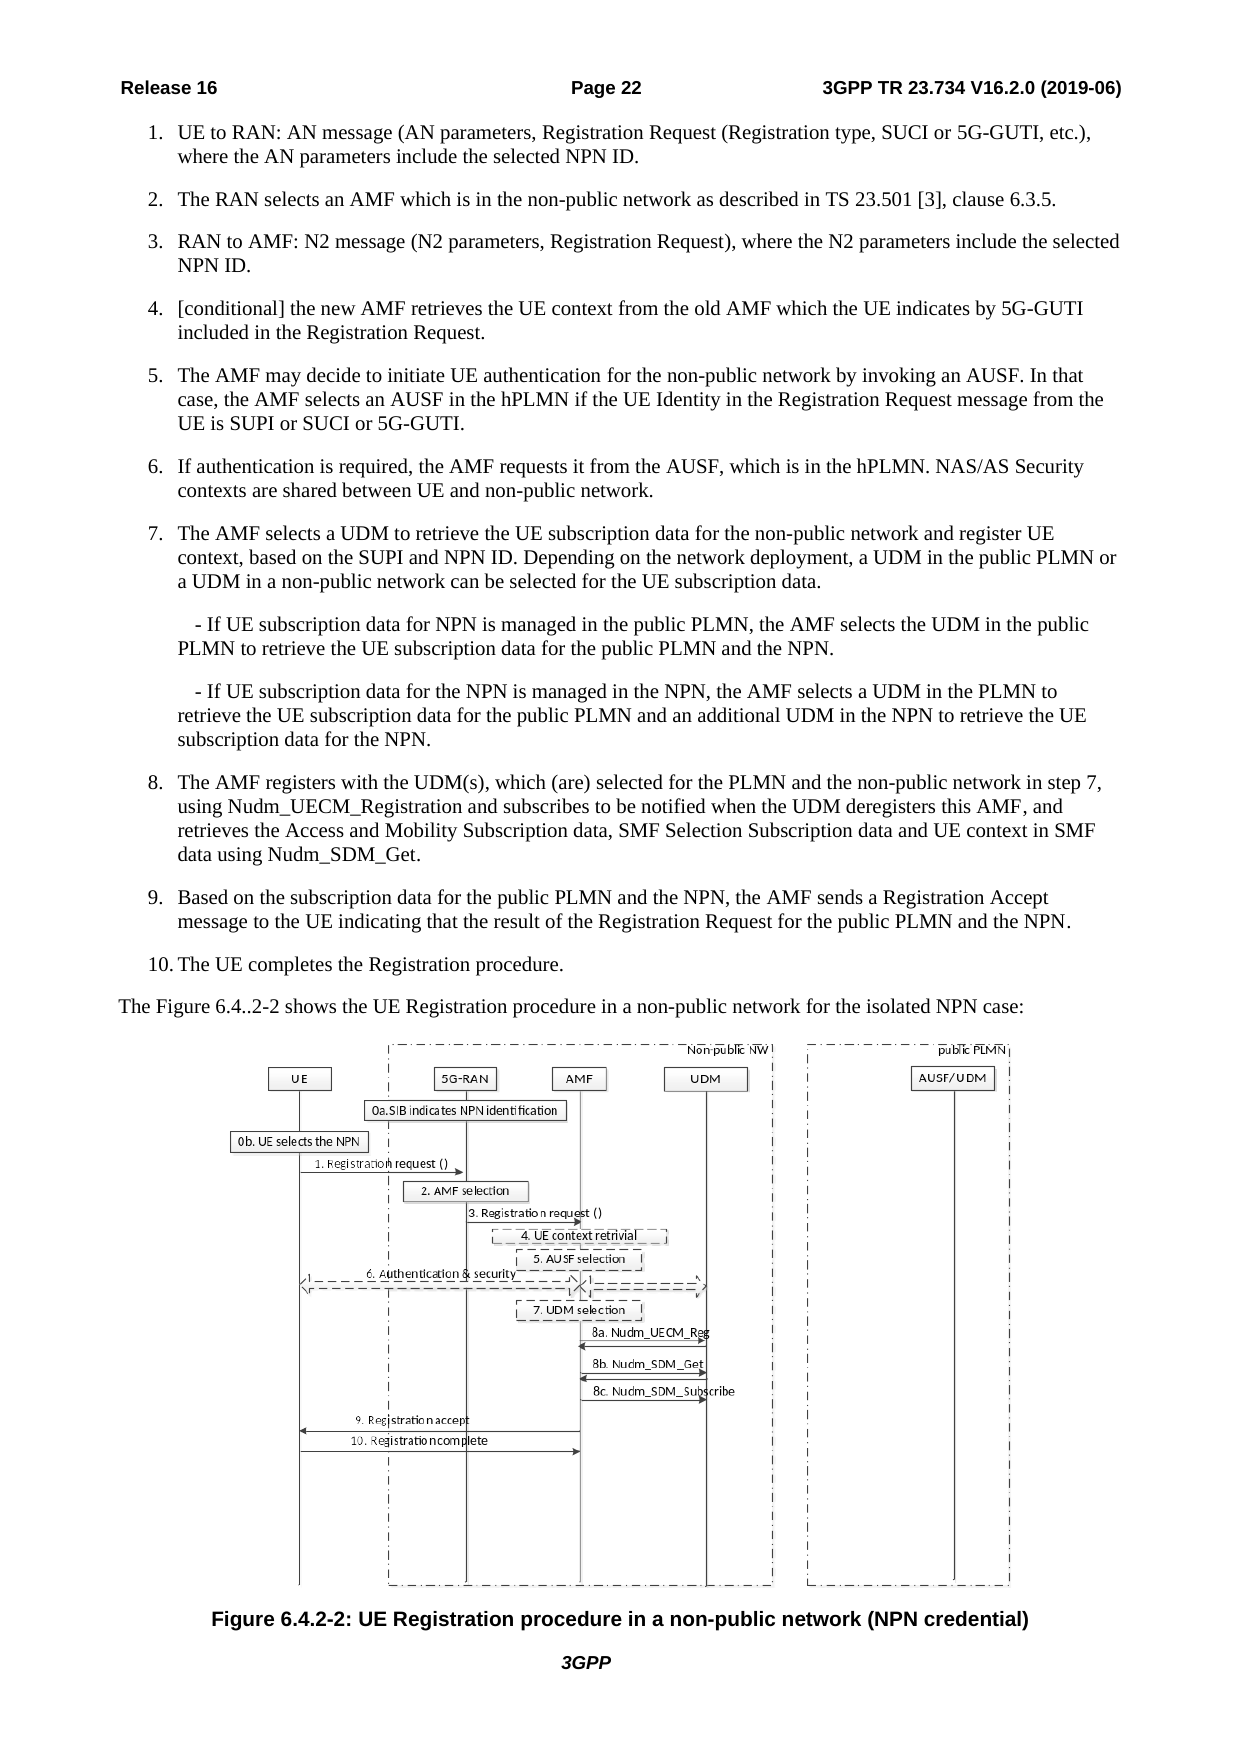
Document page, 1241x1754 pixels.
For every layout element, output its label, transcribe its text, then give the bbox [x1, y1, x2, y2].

text 2. The RAN selects an AMF which is in the non-public network as described in TS 23.501 [3], clause 6.3.5. [148, 186, 1122, 211]
text - If UE subscription data for the NPN is managed in the NPN, the AMF selects a UDM in the PLMN to retrieve the UE subscription data for the public PLMN and an additional UDM in the NPN to retrieve the UE subscription data for the NPN. [148, 679, 1122, 751]
text 6. If authentication is required, the AMF requests it from the AUSF, which is in the hPLMN. NAS/AS Security contexts are shared between UE and non-public network. [148, 454, 1122, 502]
text 10. The UE completes the Registration procedure. [148, 951, 1122, 976]
text 3. RAN to AMF: N2 message (N2 parameters, Registration Request), where the N2 parameters include the selected NPN ID. [148, 229, 1122, 277]
text Figure 6.4.2-2: UE Registration procedure in a non-public network (NPN credential) [118, 1607, 1122, 1631]
text - If UE subscription data for NPN is managed in the public PLMN, the AMF selects the UDM in the public PLMN to retrieve the UE subscription data for the public PLMN and the NPN. [148, 612, 1122, 660]
text 9. Based on the subscription data for the public PLMN and the NPN, the AMF sends a Registration Accept message to the UE indicating that the result of the Registration Request for the public PLMN and the NPN. [148, 884, 1122, 933]
text 8. The AMF registers with the UDM(s), which (are) selected for the PLMN and the non-public network in step 7, using Nudm_UECM_Registration and subscribes to be notified when the UDM deregisters this AMF, and retrieves the Access and Mobility Subscription data, SMF Selection Subscription data and UE context in SMF data using Nudm_SDM_Get. [148, 769, 1122, 866]
text 4. [conditional] the new AMF retrieves the UE context from the old AMF which the UE indicates by 5G-GUTI included in the Registration Request. [148, 296, 1122, 344]
text 7. The AMF selects a UDM to retrieve the UE subscription data for the non-public network and register UE context, based on the SUPI and NPN ID. Depending on the network deployment, a UDM in the public PLMN or a UDM in a non-public network can be selected for the UE subscription data. [148, 521, 1122, 593]
text The Figure 6.4..2-2 shows the UE Registration procedure in a non-public network for the isolated NPN case: [118, 994, 1122, 1018]
text 1. UE to RAN: AN message (AN parameters, Registration Request (Registration type, SUCI or 5G-GUTI, etc.), where the AN parameters include the selected NPN ID. [148, 119, 1122, 168]
text 5. The AMF may decide to initiate UE authentication for the non-public network by invoking an AUSF. In that case, the AMF selects an AUSF in the hPLMN if the UE Identity in the Registration Request message from the UE is SUPI or SUCI or 5G-GUTI. [148, 363, 1122, 435]
